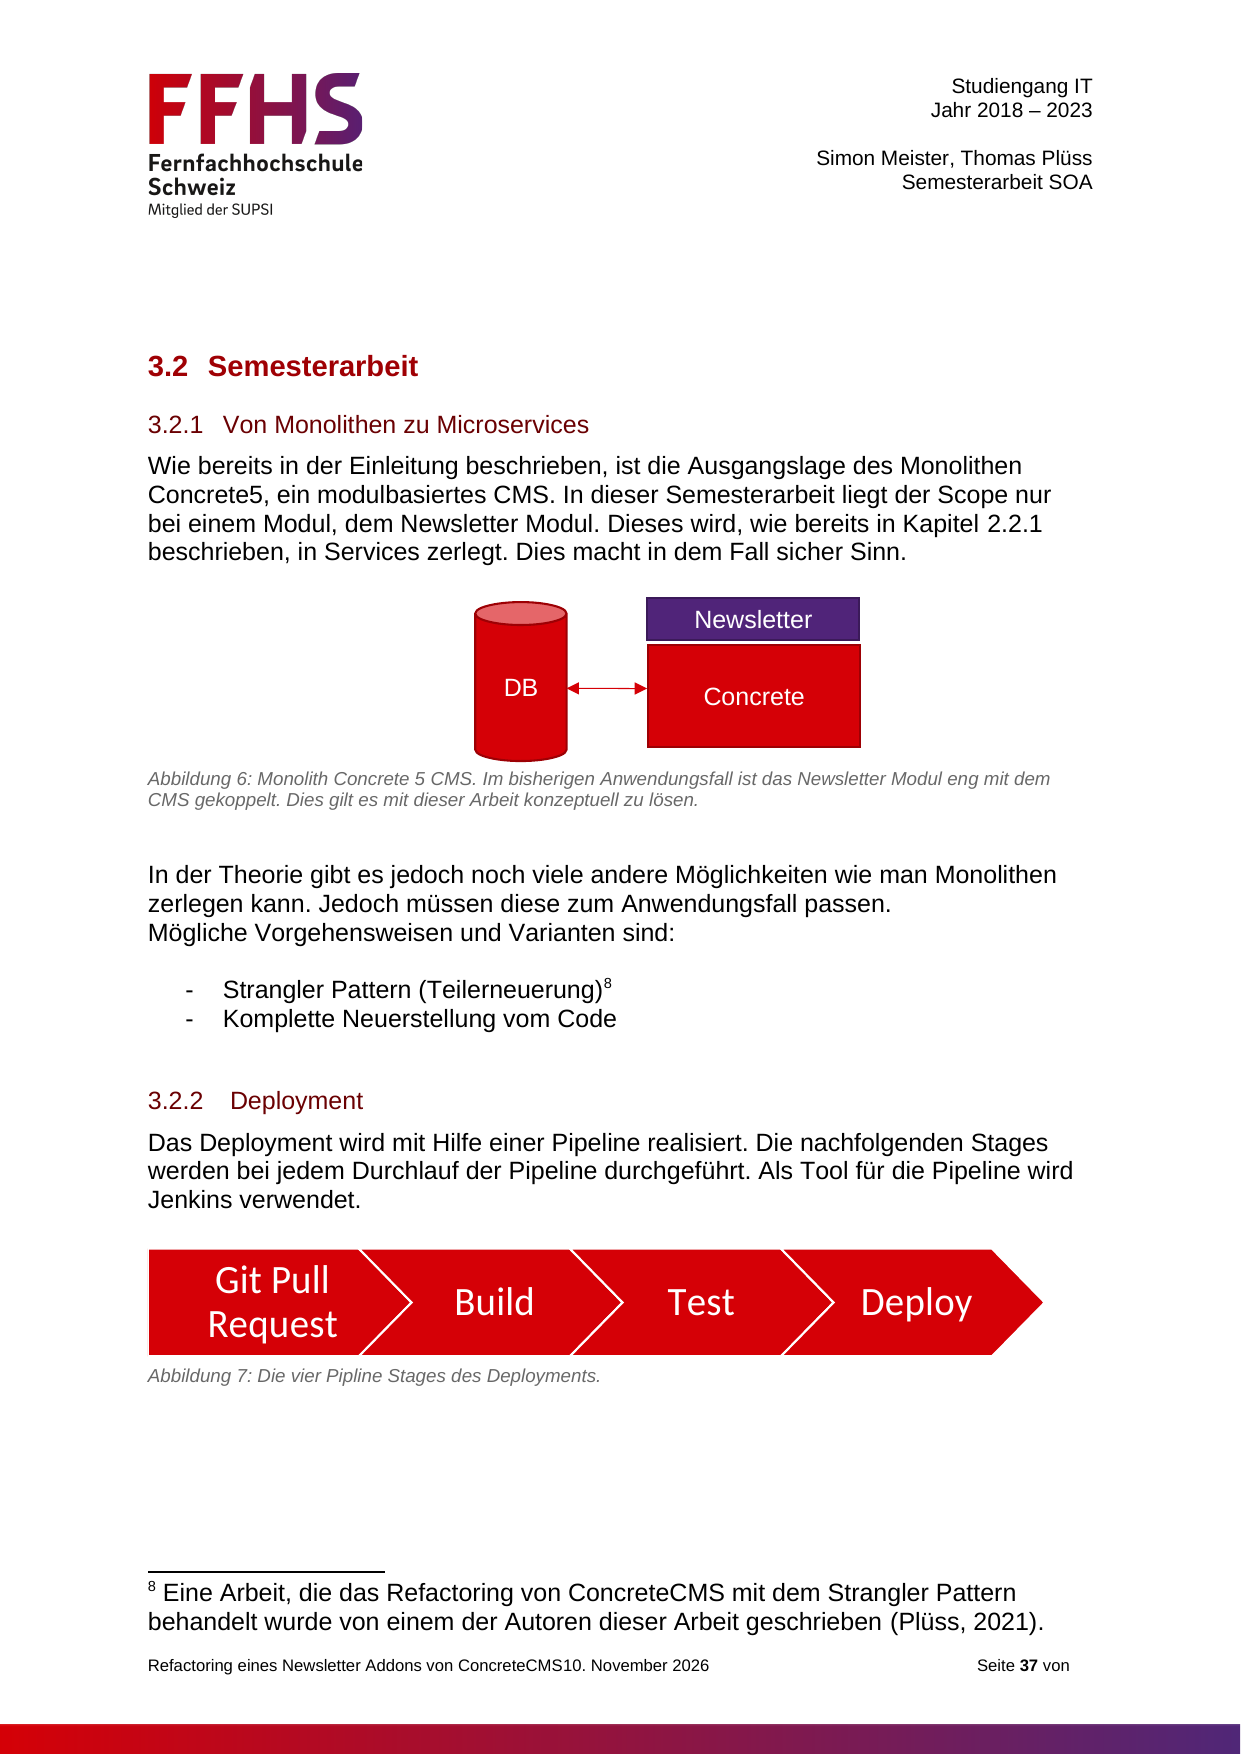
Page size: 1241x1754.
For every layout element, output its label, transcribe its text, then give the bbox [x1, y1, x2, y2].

text In der Theorie gibt es jedoch noch viele andere Möglichkeiten wie man Monolithen zerlegen kann. Jedoch müssen diese zum Anwendungsfall passen. [148, 860, 1092, 918]
text Das Deployment wird mit Hilfe einer Pipeline realisiert. Die nachfolgenden Stages werden bei jedem Durchlauf der Pipeline durchgeführt. Als Tool für die Pipeline wird Jenkins verwendet. [148, 1128, 1092, 1214]
subtitle Deployment [148, 1086, 1092, 1115]
subtitle Semesterarbeit [148, 349, 1092, 382]
text Wie bereits in der Einleitung beschrieben, ist die Ausgangslage des Monolithen Concrete5, ein modulbasiertes CMS. In dieser Semesterarbeit liegt der Scope nur bei einem Modul, dem Newsletter Modul. Dieses wird, wie bereits in Kapitel 2.2.1 beschrieben, in Services zerlegt. Dies macht in dem Fall sicher Sinn. [148, 451, 1092, 566]
text Mögliche Vorgehensweisen und Varianten sind: [148, 918, 1092, 946]
picture [148, 73, 363, 218]
picture [0, 1724, 1241, 1754]
list Strangler Pattern (Teilerneuerung) [185, 975, 1092, 1004]
list Komplette Neuerstellung vom Code [185, 1004, 1092, 1033]
subtitle Von Monolithen zu Microservices [148, 410, 1092, 439]
